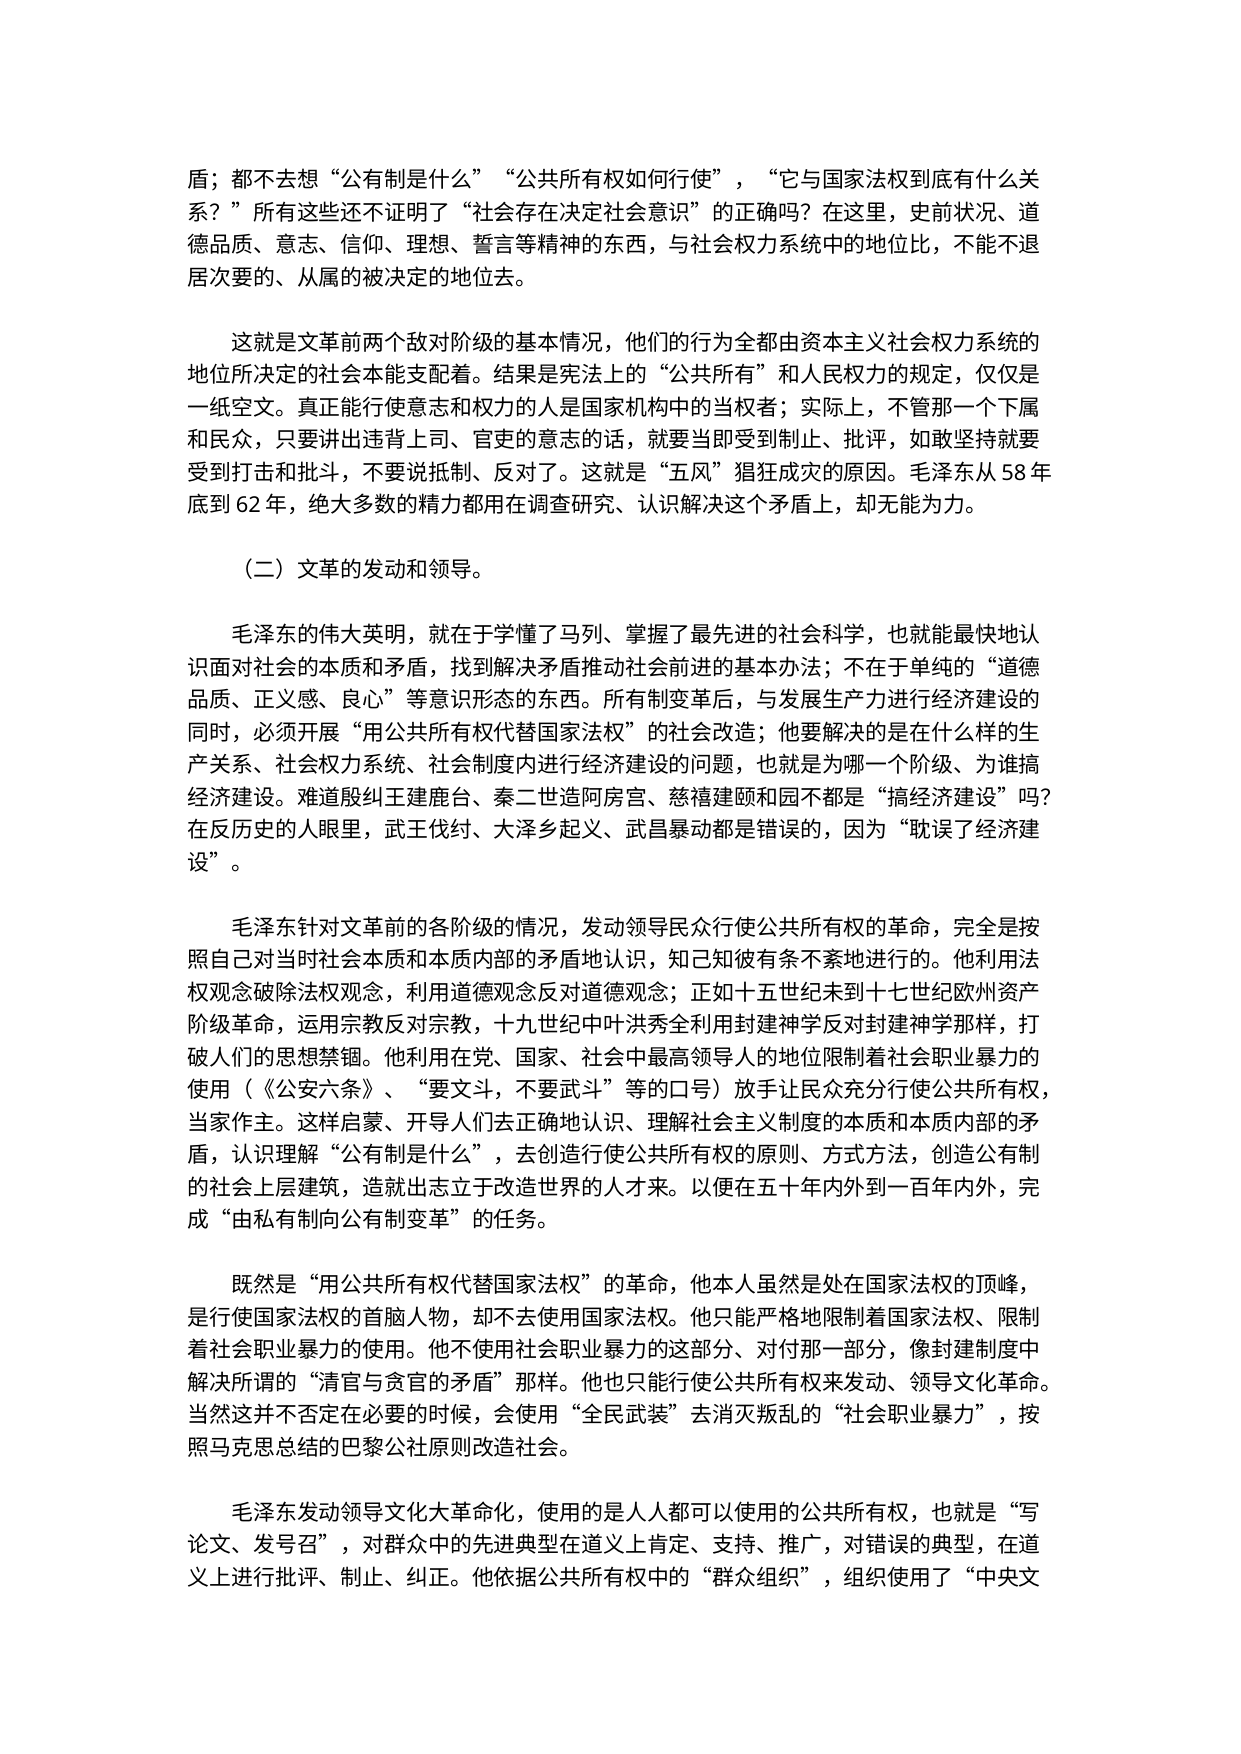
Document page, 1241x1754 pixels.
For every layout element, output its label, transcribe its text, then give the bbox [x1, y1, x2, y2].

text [187, 1494, 1053, 1592]
text 既然是“用公共所有权代替国家法权”的革命，他本人虽然是处在国家法权的顶峰，是行使国家法权的首脑人物，却不去使用国家法权。他只能严格地限制着国家法权、限制着社会职业暴力的使用。他不使用社会职业暴力的这部分、对付那一部分，像封建制度中解决所谓的“清官与贪官的矛盾”那样。他也只能行使公共所有权来发动、领导文化革命。当然这并不否定在必要的时候，会使用“全民武装”去消灭叛乱的“社会职业暴力”，按照马克思总结的巴黎公社原则改造社会。 [187, 1267, 1053, 1462]
text 毛泽东针对文革前的各阶级的情况，发动领导民众行使公共所有权的革命，完全是按照自己对当时社会本质和本质内部的矛盾地认识，知己知彼有条不紊地进行的。他利用法权观念破除法权观念，利用道德观念反对道德观念；正如十五世纪未到十七世纪欧州资产阶级革命，运用宗教反对宗教，十九世纪中叶洪秀全利用封建神学反对封建神学那样，打破人们的思想禁锢。他利用在党、国家、社会中最高领导人的地位限制着社会职业暴力的使用（《公安六条》、“要文斗，不要武斗”等的口号）放手让民众充分行使公共所有权，当家作主。这样启蒙、开导人们去正确地认识、理解社会主义制度的本质和本质内部的矛盾，认识理解“公有制是什么”，去创造行使公共所有权的原则、方式方法，创造公有制的社会上层建筑，造就出志立于改造世界的人才来。以便在五十年内外到一百年内外，完成“由私有制向公有制变革”的任务。 [187, 909, 1053, 1234]
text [187, 162, 1053, 292]
text （二）文革的发动和领导。 [187, 552, 1053, 584]
text 这就是文革前两个敌对阶级的基本情况，他们的行为全都由资本主义社会权力系统的地位所决定的社会本能支配着。结果是宪法上的“公共所有”和人民权力的规定，仅仅是一纸空文。真正能行使意志和权力的人是国家机构中的当权者；实际上，不管那一个下属和民众，只要讲出违背上司、官吏的意志的话，就要当即受到制止、批评，如敢坚持就要受到打击和批斗，不要说抵制、反对了。这就是“五风”猖狂成灾的原因。毛泽东从58年底到62年，绝大多数的精力都用在调查研究、认识解决这个矛盾上，却无能为力。 [187, 324, 1053, 519]
text 毛泽东的伟大英明，就在于学懂了马列、掌握了最先进的社会科学，也就能最快地认识面对社会的本质和矛盾，找到解决矛盾推动社会前进的基本办法；不在于单纯的“道德品质、正义感、良心”等意识形态的东西。所有制变革后，与发展生产力进行经济建设的同时，必须开展“用公共所有权代替国家法权”的社会改造；他要解决的是在什么样的生产关系、社会权力系统、社会制度内进行经济建设的问题，也就是为哪一个阶级、为谁搞经济建设。难道殷纠王建鹿台、秦二世造阿房宫、慈禧建颐和园不都是“搞经济建设”吗？在反历史的人眼里，武王伐纣、大泽乡起义、武昌暴动都是错误的，因为“耽误了经济建设”。 [187, 617, 1053, 877]
